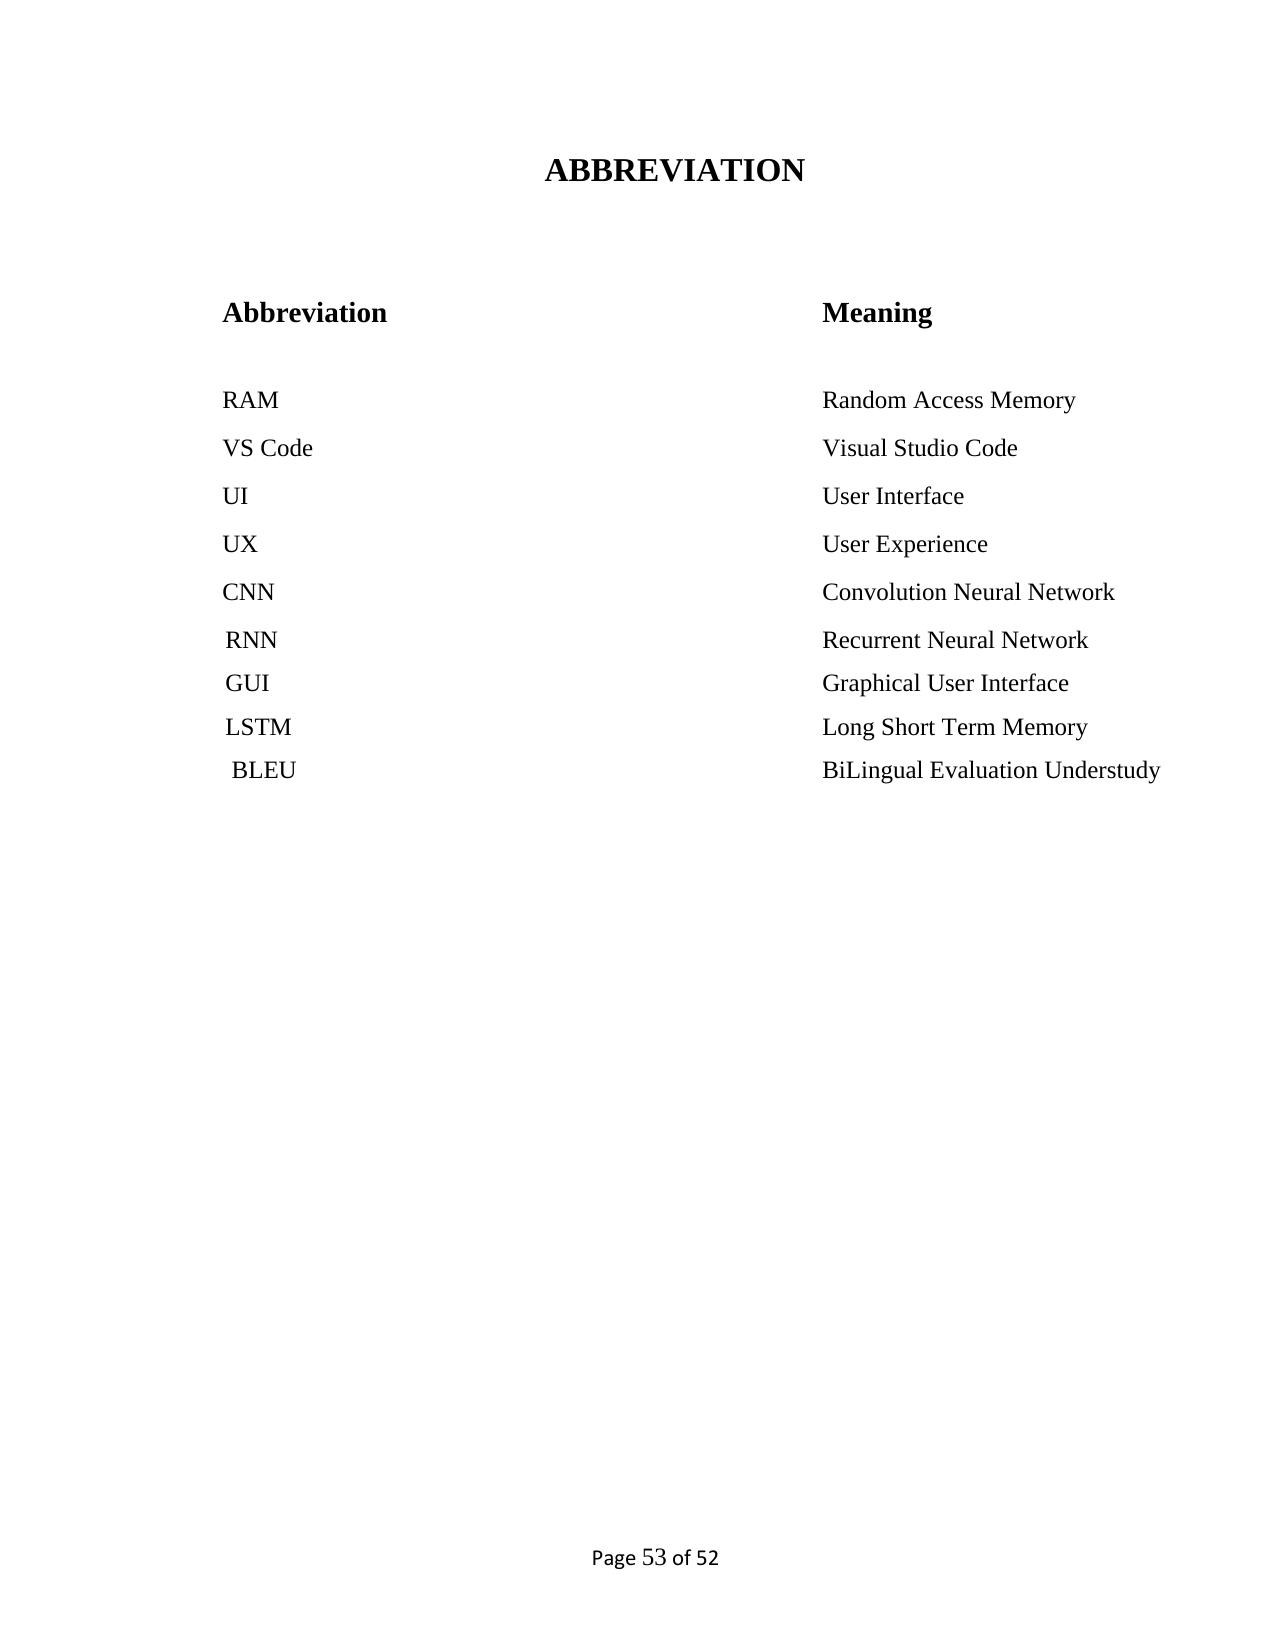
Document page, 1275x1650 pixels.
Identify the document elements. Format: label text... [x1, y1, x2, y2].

subtitle Abbreviation Meaning [222, 295, 1165, 329]
text LSTM Long Short Term Memory [225, 712, 1165, 741]
text VS Code Visual Studio Code [222, 433, 1165, 462]
text RAM Random Access Memory [222, 385, 1165, 414]
text GUI Graphical User Interface [225, 668, 1165, 697]
text BLEU BiLingual Evaluation Understudy [225, 755, 1165, 784]
text UX User Experience [222, 529, 1165, 558]
text RNN Recurrent Neural Network [225, 625, 1165, 654]
text UI User Interface [222, 481, 1165, 510]
subtitle ABBREVIATION [222, 150, 1128, 188]
text CNN Convolution Neural Network [222, 577, 1165, 606]
